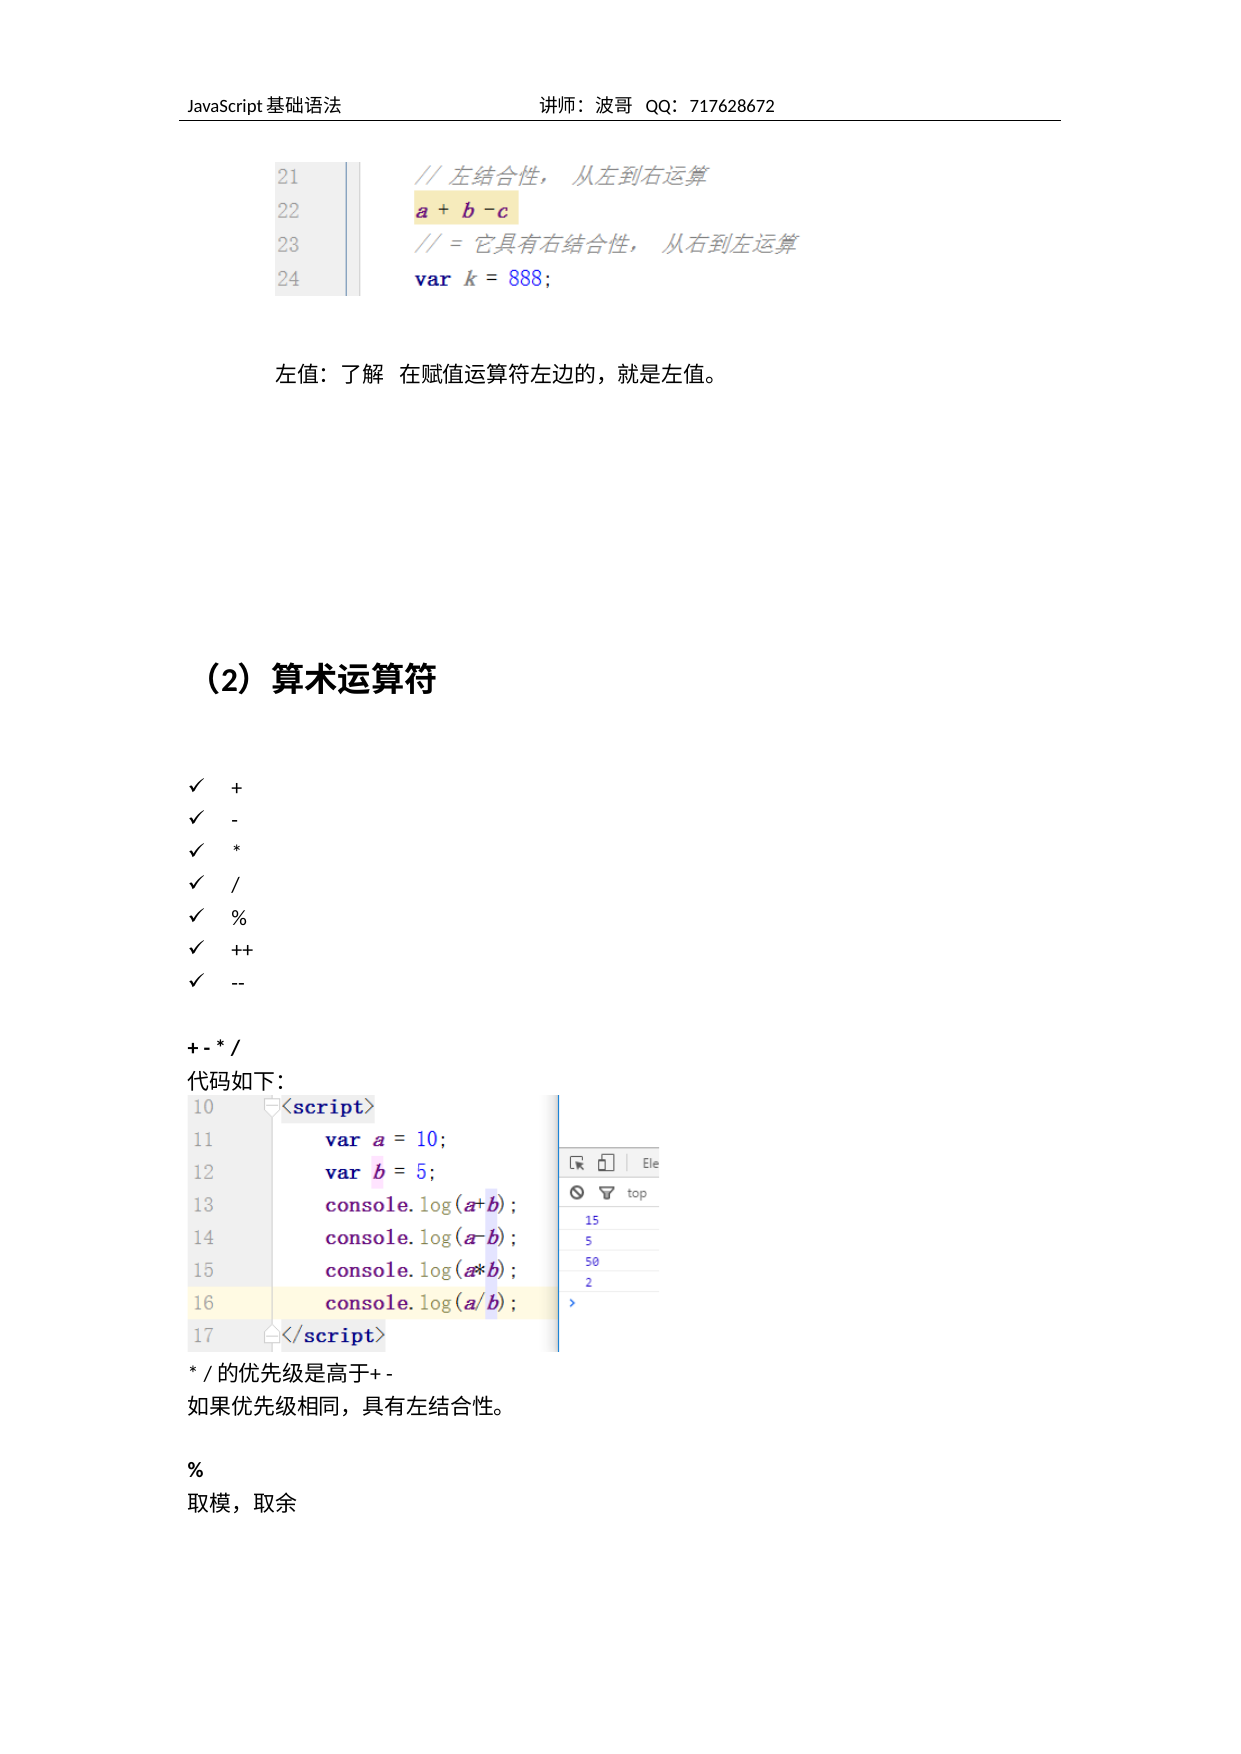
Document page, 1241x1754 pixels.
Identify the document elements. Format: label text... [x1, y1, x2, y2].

picture [187, 1095, 660, 1352]
text 如果优先级相同，具有左结合性。 [187, 1388, 1053, 1421]
text 代码如下： [187, 1063, 1053, 1096]
list + [187, 771, 1053, 803]
list ++ [187, 933, 1053, 966]
picture [275, 162, 823, 296]
subtitle 算术运算符 [187, 644, 1053, 709]
list * [187, 836, 1053, 868]
text + - * / [187, 1031, 1053, 1063]
text 取模，取余 [187, 1486, 1053, 1518]
list 左值：了解 在赋值运算符左边的，就是左值。 [231, 357, 1053, 389]
list - [187, 803, 1053, 836]
text % [187, 1453, 1053, 1486]
text * / 的优先级是高于+ - [187, 1356, 1053, 1388]
list / [187, 868, 1053, 901]
list -- [187, 966, 1053, 998]
list % [187, 901, 1053, 933]
